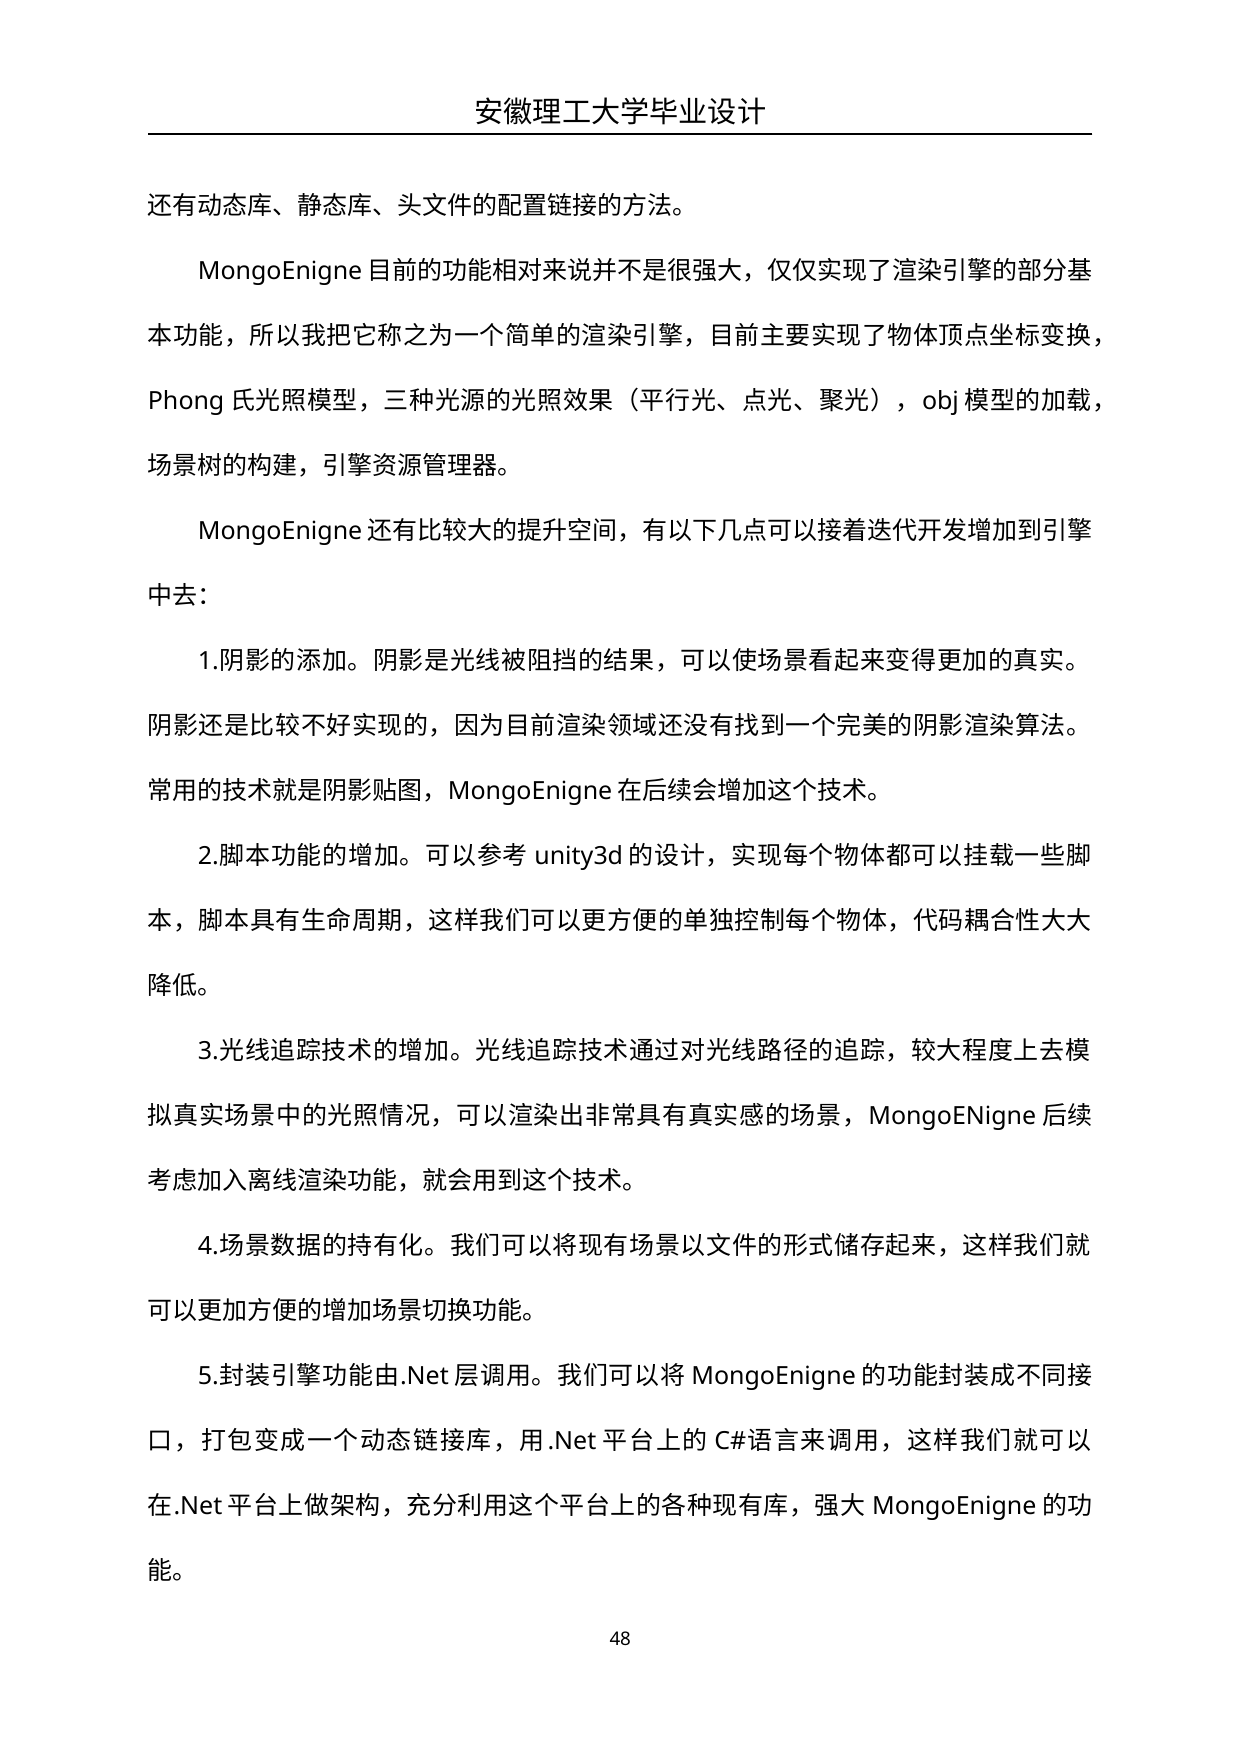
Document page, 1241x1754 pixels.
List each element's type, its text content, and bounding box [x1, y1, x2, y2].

text 4.场景数据的持有化。我们可以将现有场景以文件的形式储存起来，这样我们就可以更加方便的增加场景切换功能。 [148, 1211, 1092, 1341]
text 2.脚本功能的增加。可以参考unity3d的设计，实现每个物体都可以挂载一些脚本，脚本具有生命周期，这样我们可以更方便的单独控制每个物体，代码耦合性大大降低。 [148, 821, 1092, 1016]
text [148, 171, 1092, 236]
text MongoEnigne目前的功能相对来说并不是很强大，仅仅实现了渲染引擎的部分基本功能，所以我把它称之为一个简单的渲染引擎，目前主要实现了物体顶点坐标变换，Phong氏光照模型，三种光源的光照效果（平行光、点光、聚光），obj模型的加载，场景树的构建，引擎资源管理器。 [148, 236, 1092, 496]
text 3.光线追踪技术的增加。光线追踪技术通过对光线路径的追踪，较大程度上去模拟真实场景中的光照情况，可以渲染出非常具有真实感的场景，MongoENigne后续考虑加入离线渲染功能，就会用到这个技术。 [148, 1016, 1092, 1211]
text MongoEnigne还有比较大的提升空间，有以下几点可以接着迭代开发增加到引擎中去： [148, 496, 1092, 626]
text 5.封装引擎功能由.Net层调用。我们可以将MongoEnigne的功能封装成不同接口，打包变成一个动态链接库，用.Net平台上的C#语言来调用，这样我们就可以在.Net平台上做架构，充分利用这个平台上的各种现有库，强大MongoEnigne的功能。 [148, 1341, 1092, 1601]
text 1.阴影的添加。阴影是光线被阻挡的结果，可以使场景看起来变得更加的真实。阴影还是比较不好实现的，因为目前渲染领域还没有找到一个完美的阴影渲染算法。常用的技术就是阴影贴图，MongoEnigne在后续会增加这个技术。 [148, 626, 1092, 821]
